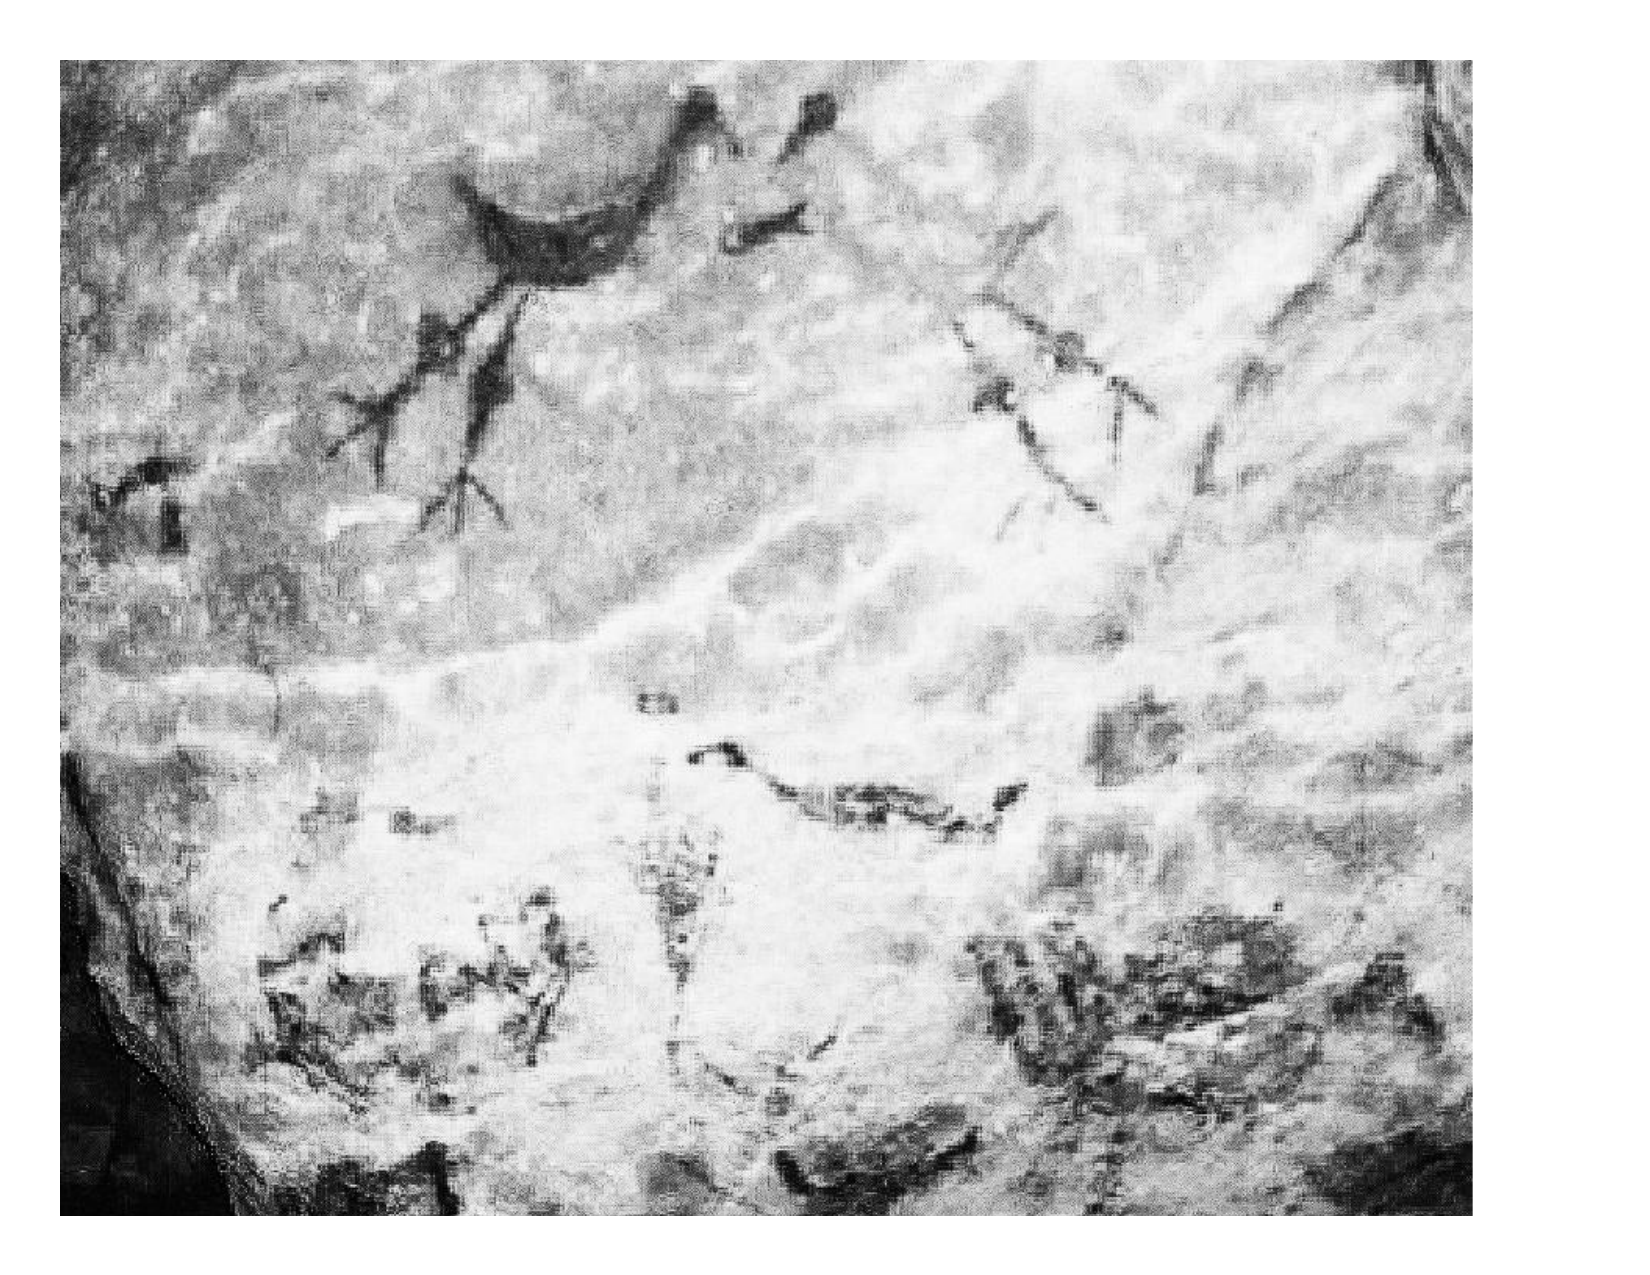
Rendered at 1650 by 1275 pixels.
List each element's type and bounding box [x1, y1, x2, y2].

picture [60, 60, 1473, 1216]
